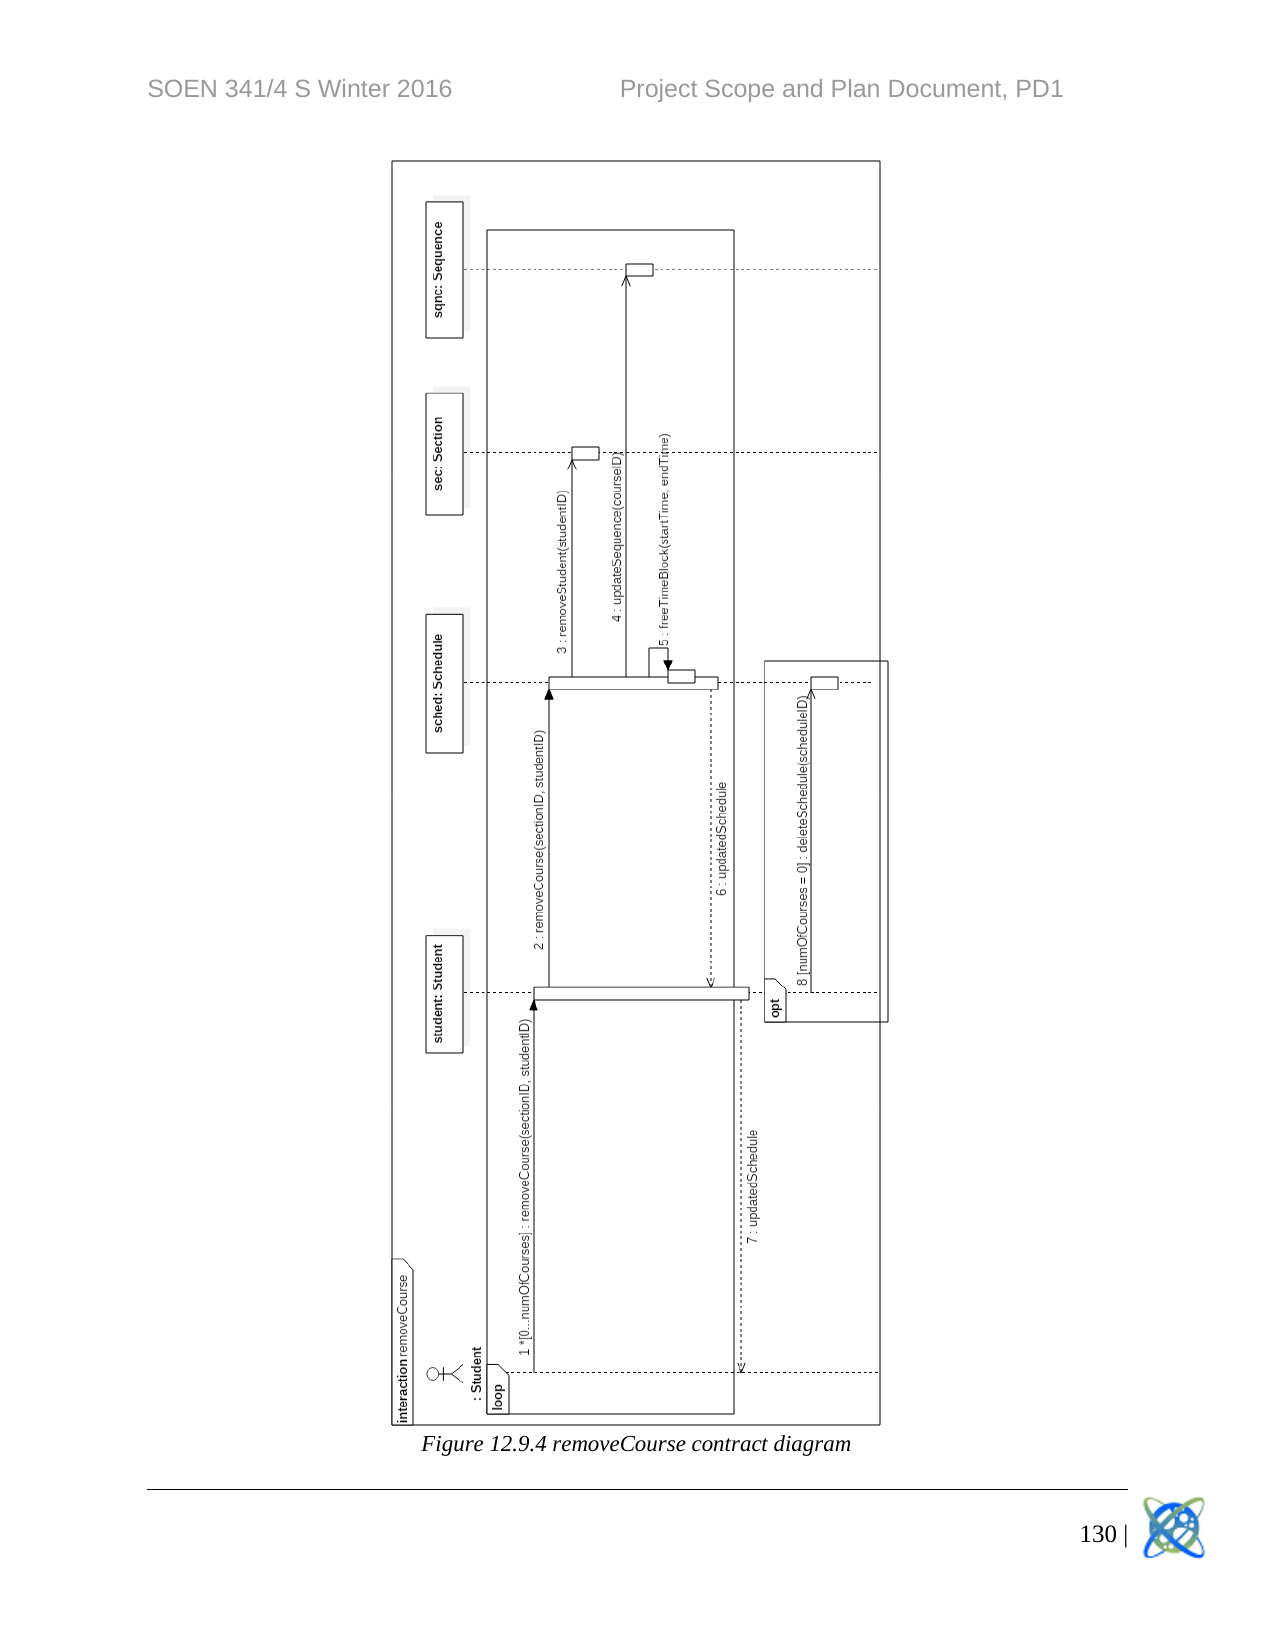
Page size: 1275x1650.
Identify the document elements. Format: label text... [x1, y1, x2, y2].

picture [1123, 1490, 1224, 1566]
picture [383, 147, 892, 1431]
text Figure 12.9.4 removeCourse contract diagram [147, 1430, 1128, 1457]
